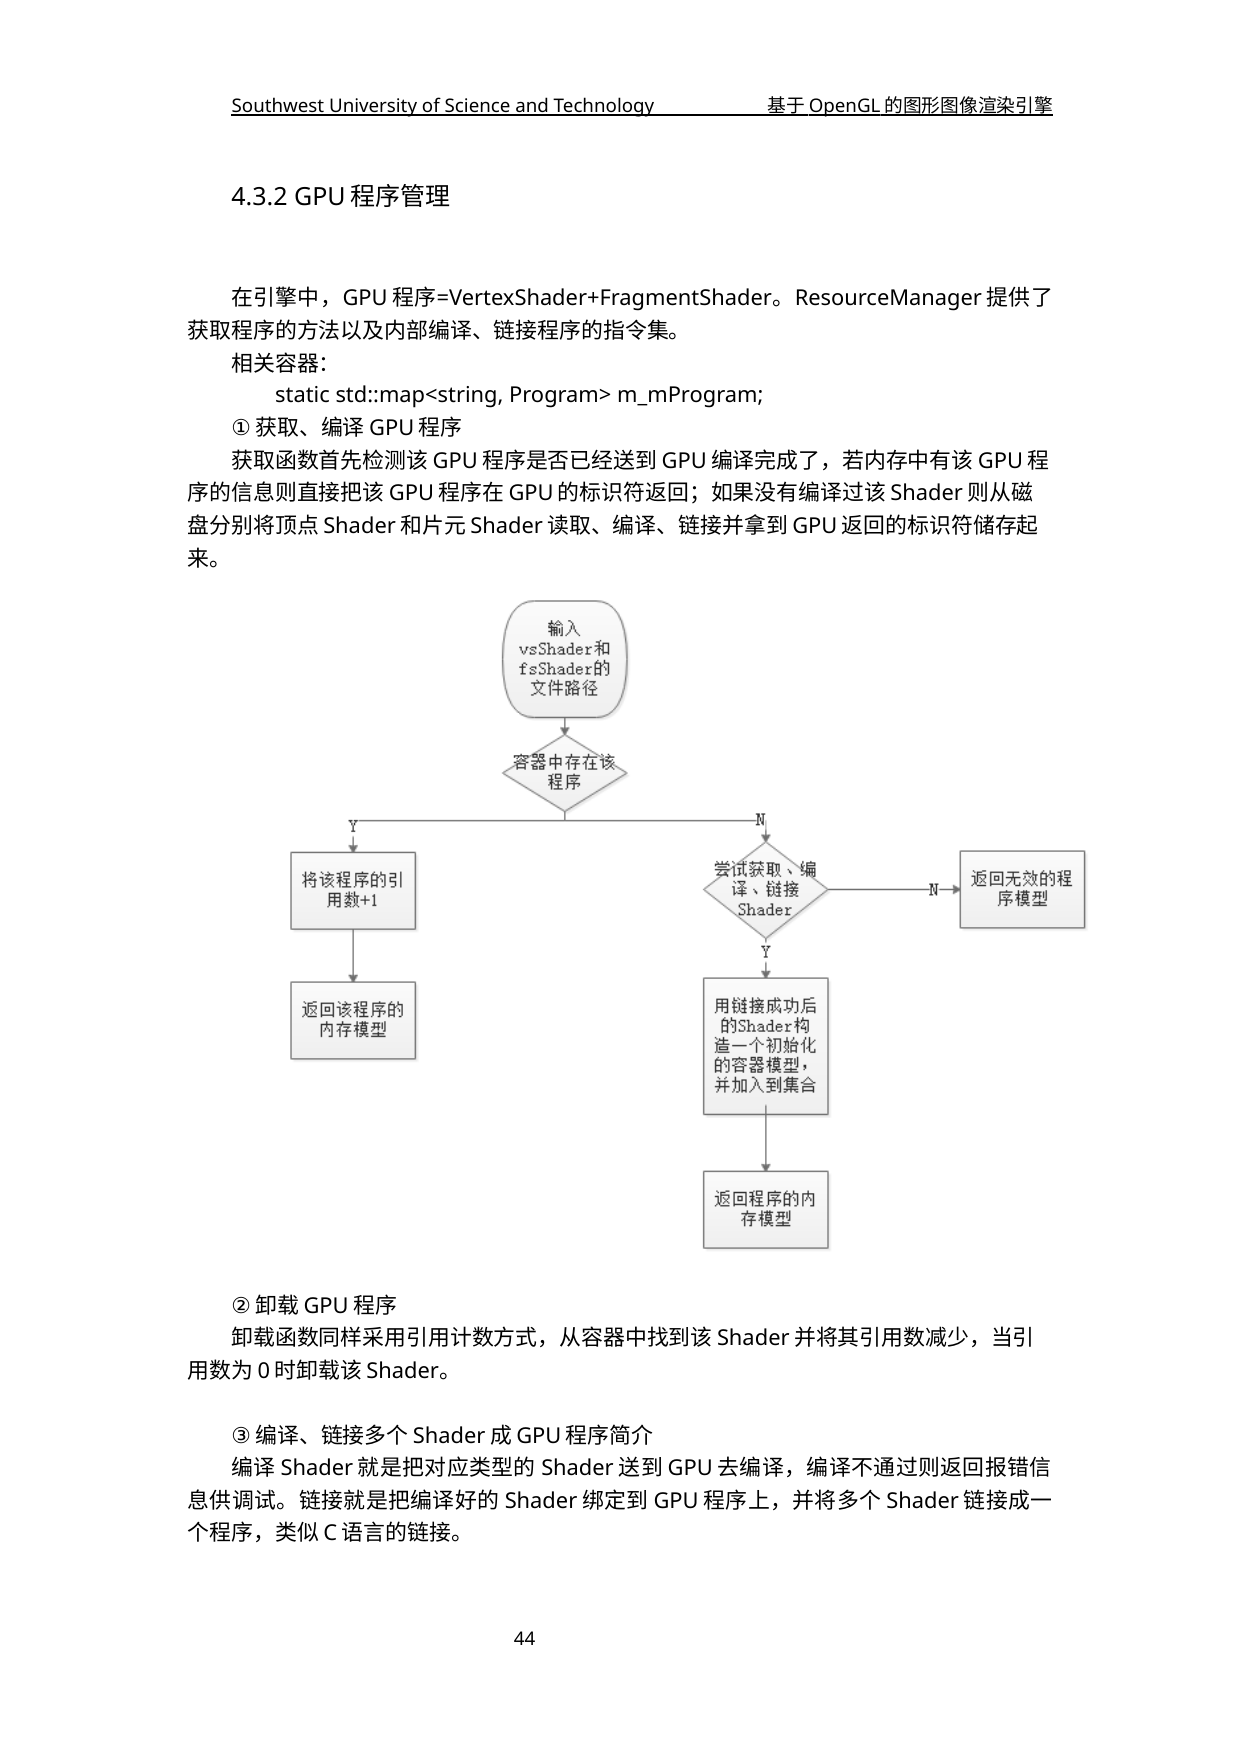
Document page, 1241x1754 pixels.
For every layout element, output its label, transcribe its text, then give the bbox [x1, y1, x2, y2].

text 卸载函数同样采用引用计数方式，从容器中找到该Shader并将其引用数减少，当引用数为0时卸载该Shader。 [187, 1320, 1053, 1385]
text ①获取、编译GPU程序 [187, 410, 1053, 443]
text 编译Shader就是把对应类型的Shader送到GPU去编译，编译不通过则返回报错信息供调试。链接就是把编译好的Shader绑定到GPU程序上，并将多个Shader链接成一个程序，类似C语言的链接。 [187, 1450, 1053, 1548]
text 在引擎中，GPU程序=VertexShader+FragmentShader。ResourceManager提供了获取程序的方法以及内部编译、链接程序的指令集。 [187, 280, 1053, 345]
text 相关容器： [187, 345, 1053, 378]
text ③编译、链接多个Shader成GPU程序简介 [187, 1418, 1053, 1450]
subtitle 4.3.2 GPU程序管理 [187, 162, 1053, 227]
text static std::map<string, Program> m_mProgram; [187, 378, 1053, 410]
text 获取函数首先检测该GPU程序是否已经送到GPU编译完成了，若内存中有该GPU程序的信息则直接把该GPU程序在GPU的标识符返回；如果没有编译过该Shader则从磁盘分别将顶点Shader和片元Shader读取、编译、链接并拿到GPU返回的标识符储存起来。 [187, 443, 1053, 573]
picture [231, 578, 1096, 1282]
text ②卸载GPU程序 [187, 1288, 1053, 1320]
